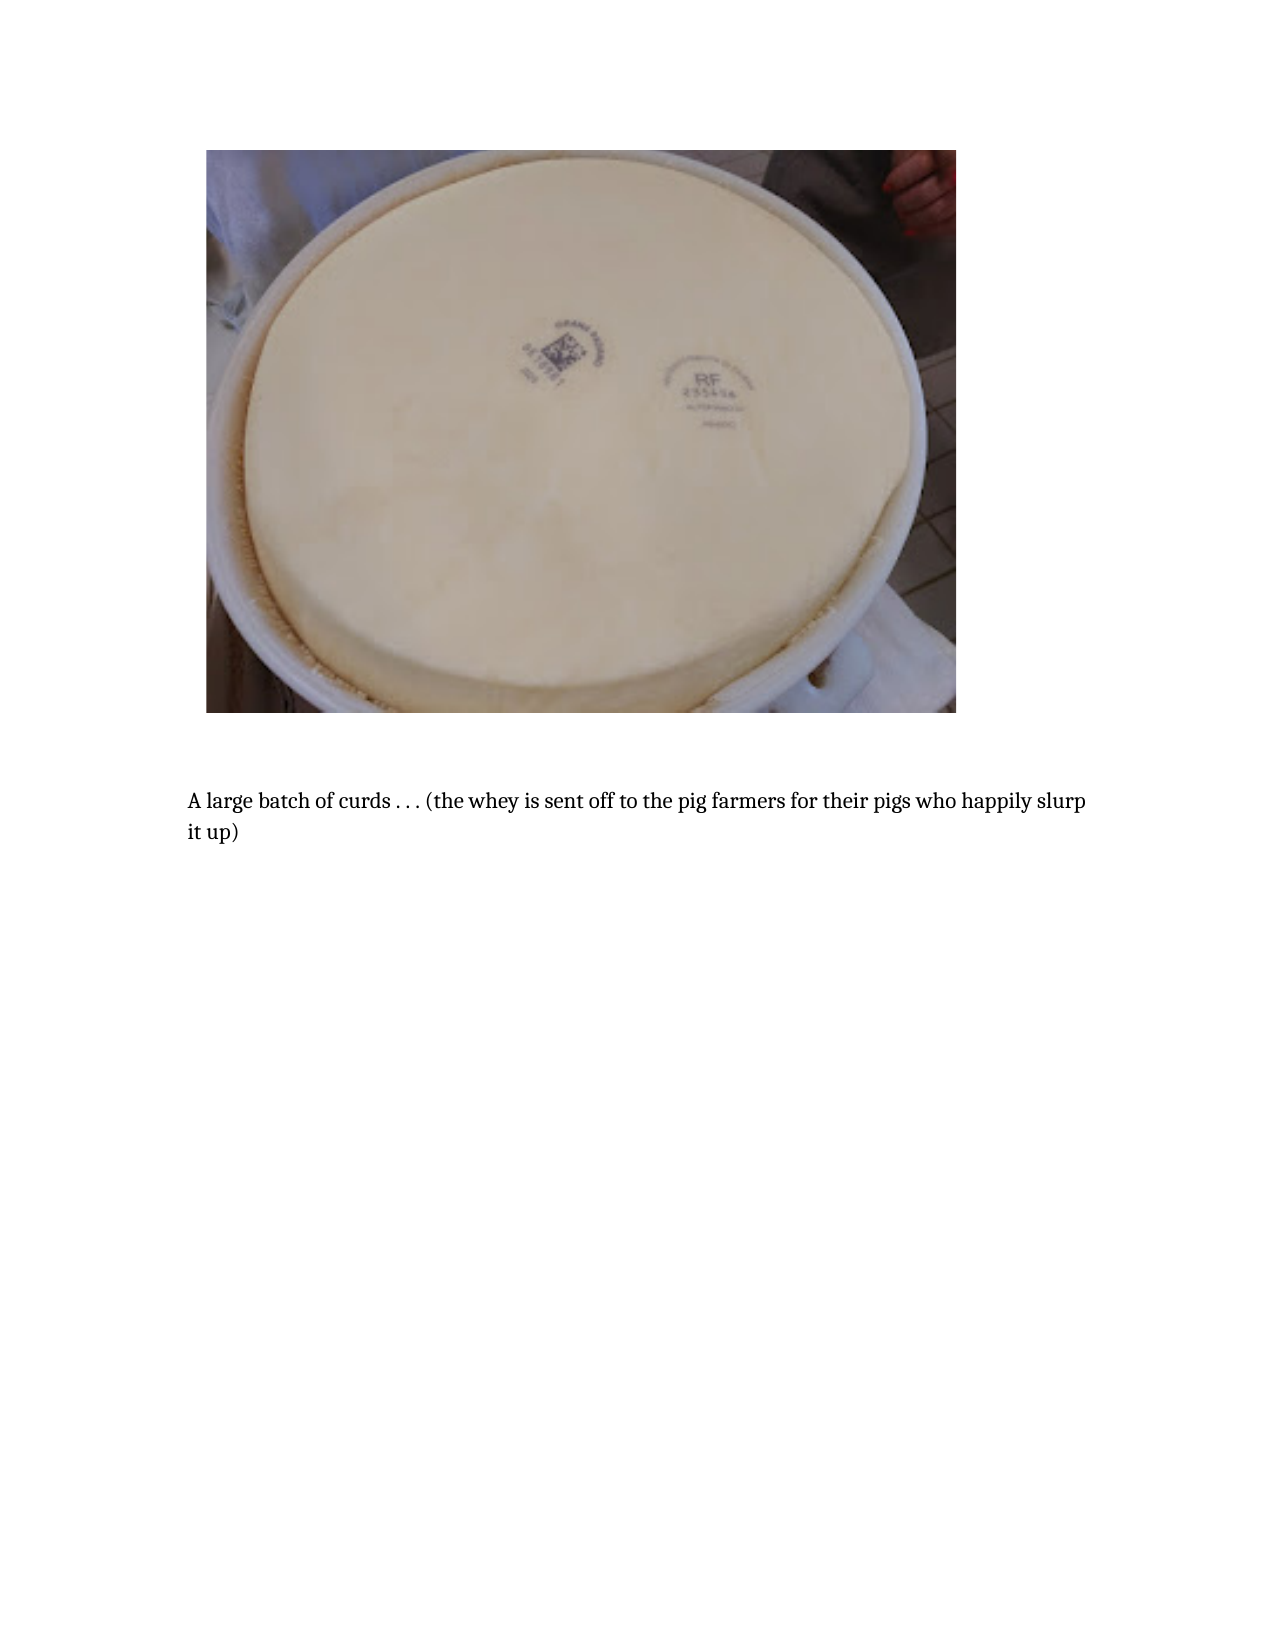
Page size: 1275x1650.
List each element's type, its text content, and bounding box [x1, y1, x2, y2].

text A large batch of curds . . . (the whey is sent off to the pig farmers for their pigs who happily slurp it up) [187, 788, 1087, 845]
picture [206, 150, 957, 713]
